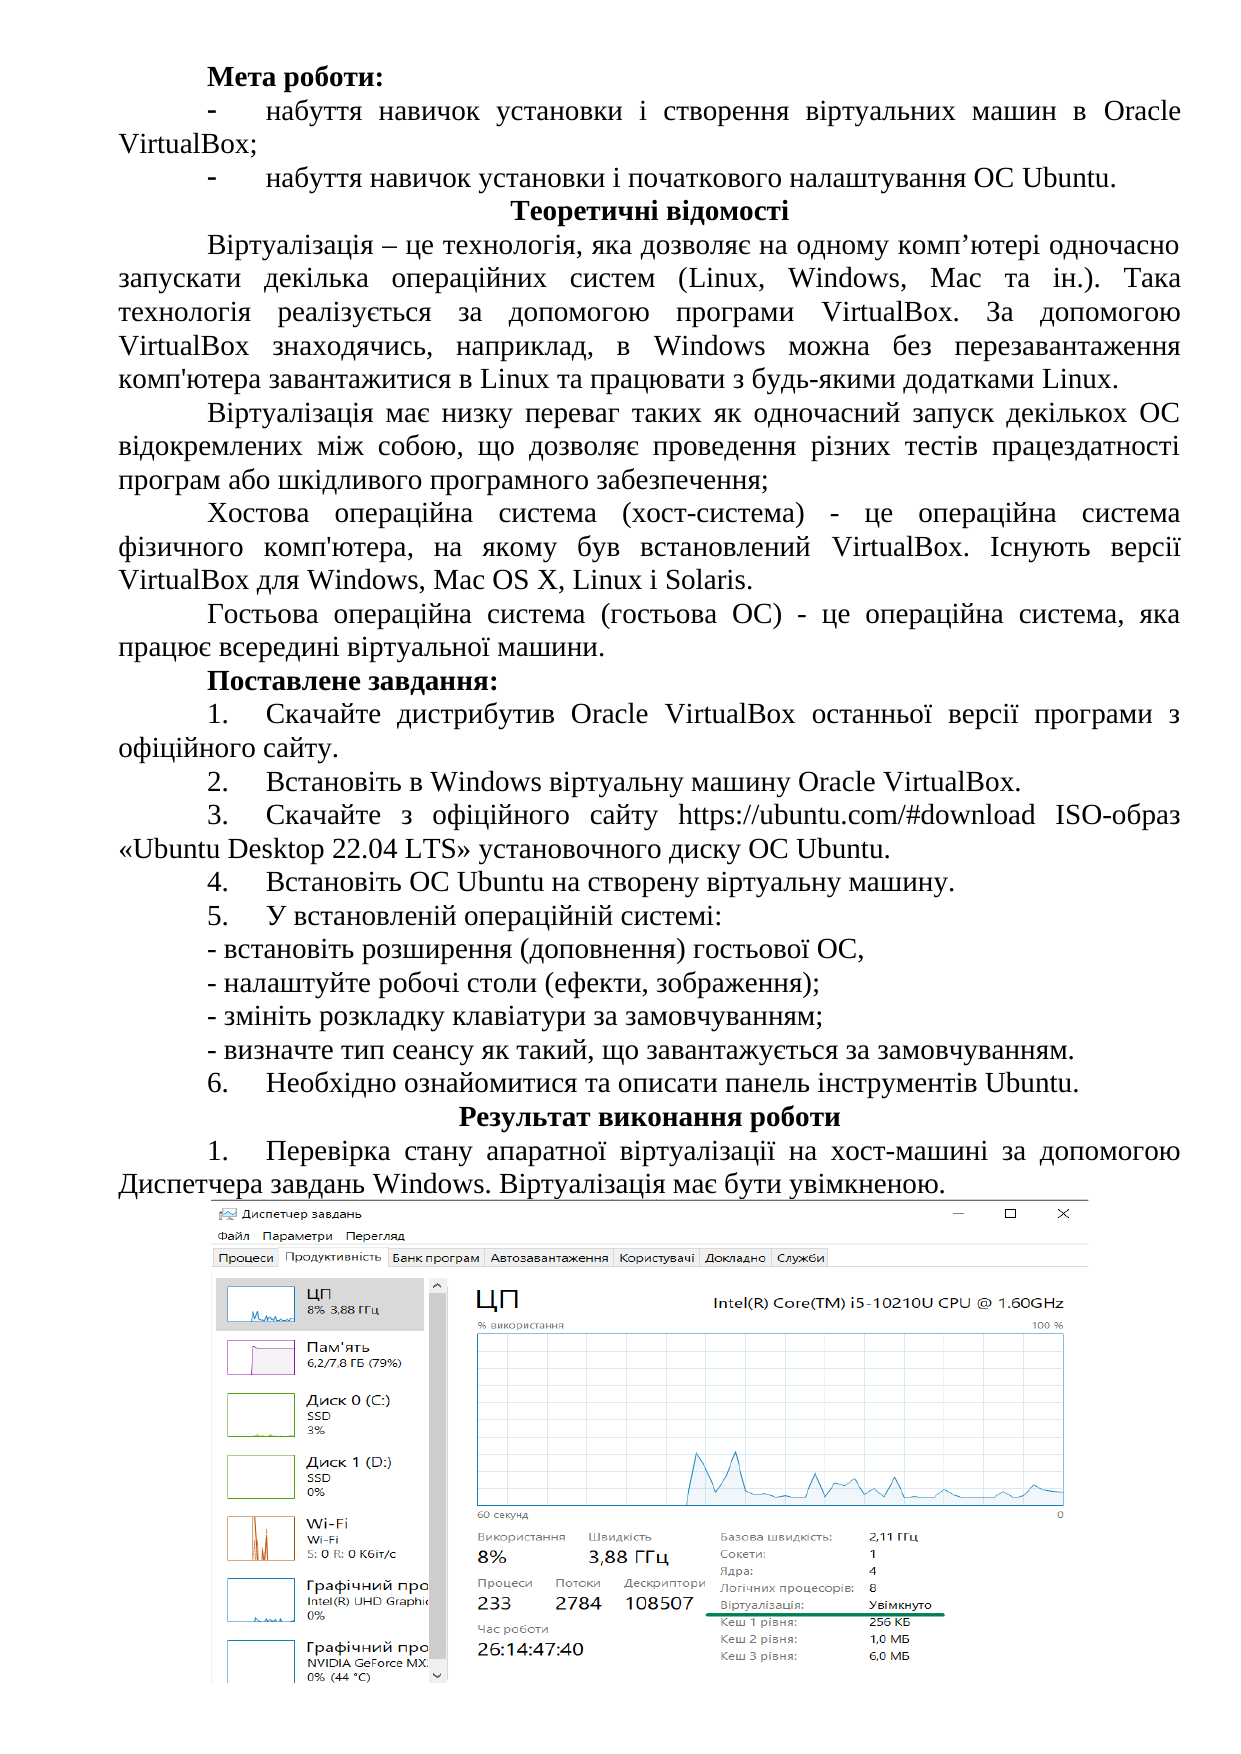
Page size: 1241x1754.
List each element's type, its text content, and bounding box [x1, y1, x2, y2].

text Віртуалізація – це технологія, яка дозволяє на одному комп’ютері одночасно запускати декілька операційних систем (Linux, Windows, Mac та ін.). Така технологія реалізується за допомогою програми VirtualBox. За допомогою VirtualBox знаходячись, наприклад, в Windows можна без перезавантаження комп'ютера завантажитися в Linux та працювати з будь-якими додатками Linux. [118, 227, 1181, 395]
text - змініть розкладку клавіатури за замовчуванням; [118, 998, 1181, 1032]
text Хостова операційна система (хост-система) - це операційна система фізичного комп'ютера, на якому був встановлений VirtualBox. Існують версії VirtualBox для Windows, Mac OS X, Linux і Solaris. [118, 495, 1181, 596]
text - визначте тип сеансу як такий, що завантажується за замовчуванням. [118, 1032, 1181, 1066]
text - налаштуйте робочі столи (ефекти, зображення); [118, 965, 1181, 998]
text - встановіть розширення (доповнення) гостьової ОС, [118, 931, 1181, 965]
list набуття навичок установки і початкового налаштування ОС Ubuntu. [118, 160, 1181, 193]
list Скачайте дистрибутив Oracle VirtualBox останньої версії програми з офіційного сайту. [118, 697, 1181, 764]
list Перевірка стану апаратної віртуалізації на хост-машині за допомогою Диспетчера завдань Windows. Віртуалізація має бути увімкненою. [118, 1133, 1181, 1200]
list У встановленій операційній системі: [118, 898, 1181, 931]
text Гостьова операційна система (гостьова ОС) - це операційна система, яка працює всередині віртуальної машини. [118, 596, 1181, 663]
text Віртуалізація має низку переваг таких як одночасний запуск декількох ОС відокремлених між собою, що дозволяє проведення різних тестів працездатності програм або шкідливого програмного забезпечення; [118, 395, 1181, 495]
text Результат виконання роботи [118, 1099, 1181, 1133]
text Теоретичні відомості [118, 193, 1181, 227]
list Скачайте з офіційного сайту https://ubuntu.com/#download ISO-образ «Ubuntu Desktop 22.04 LTS» установочного диску OC Ubuntu. [118, 797, 1181, 864]
text Мета роботи: [118, 59, 1181, 93]
list Встановіть ОС Ubuntu на створену віртуальну машину. [118, 864, 1181, 898]
list Необхідно ознайомитися та описати панель інструментів Ubuntu. [118, 1066, 1181, 1099]
picture [211, 1199, 1089, 1690]
list Встановіть в Windows віртуальну машину Oracle VirtualBox. [118, 764, 1181, 797]
list Поставлене завдання: [118, 663, 1181, 697]
list набуття навичок установки і створення віртуальних машин в Oracle VirtualBox; [118, 93, 1181, 160]
